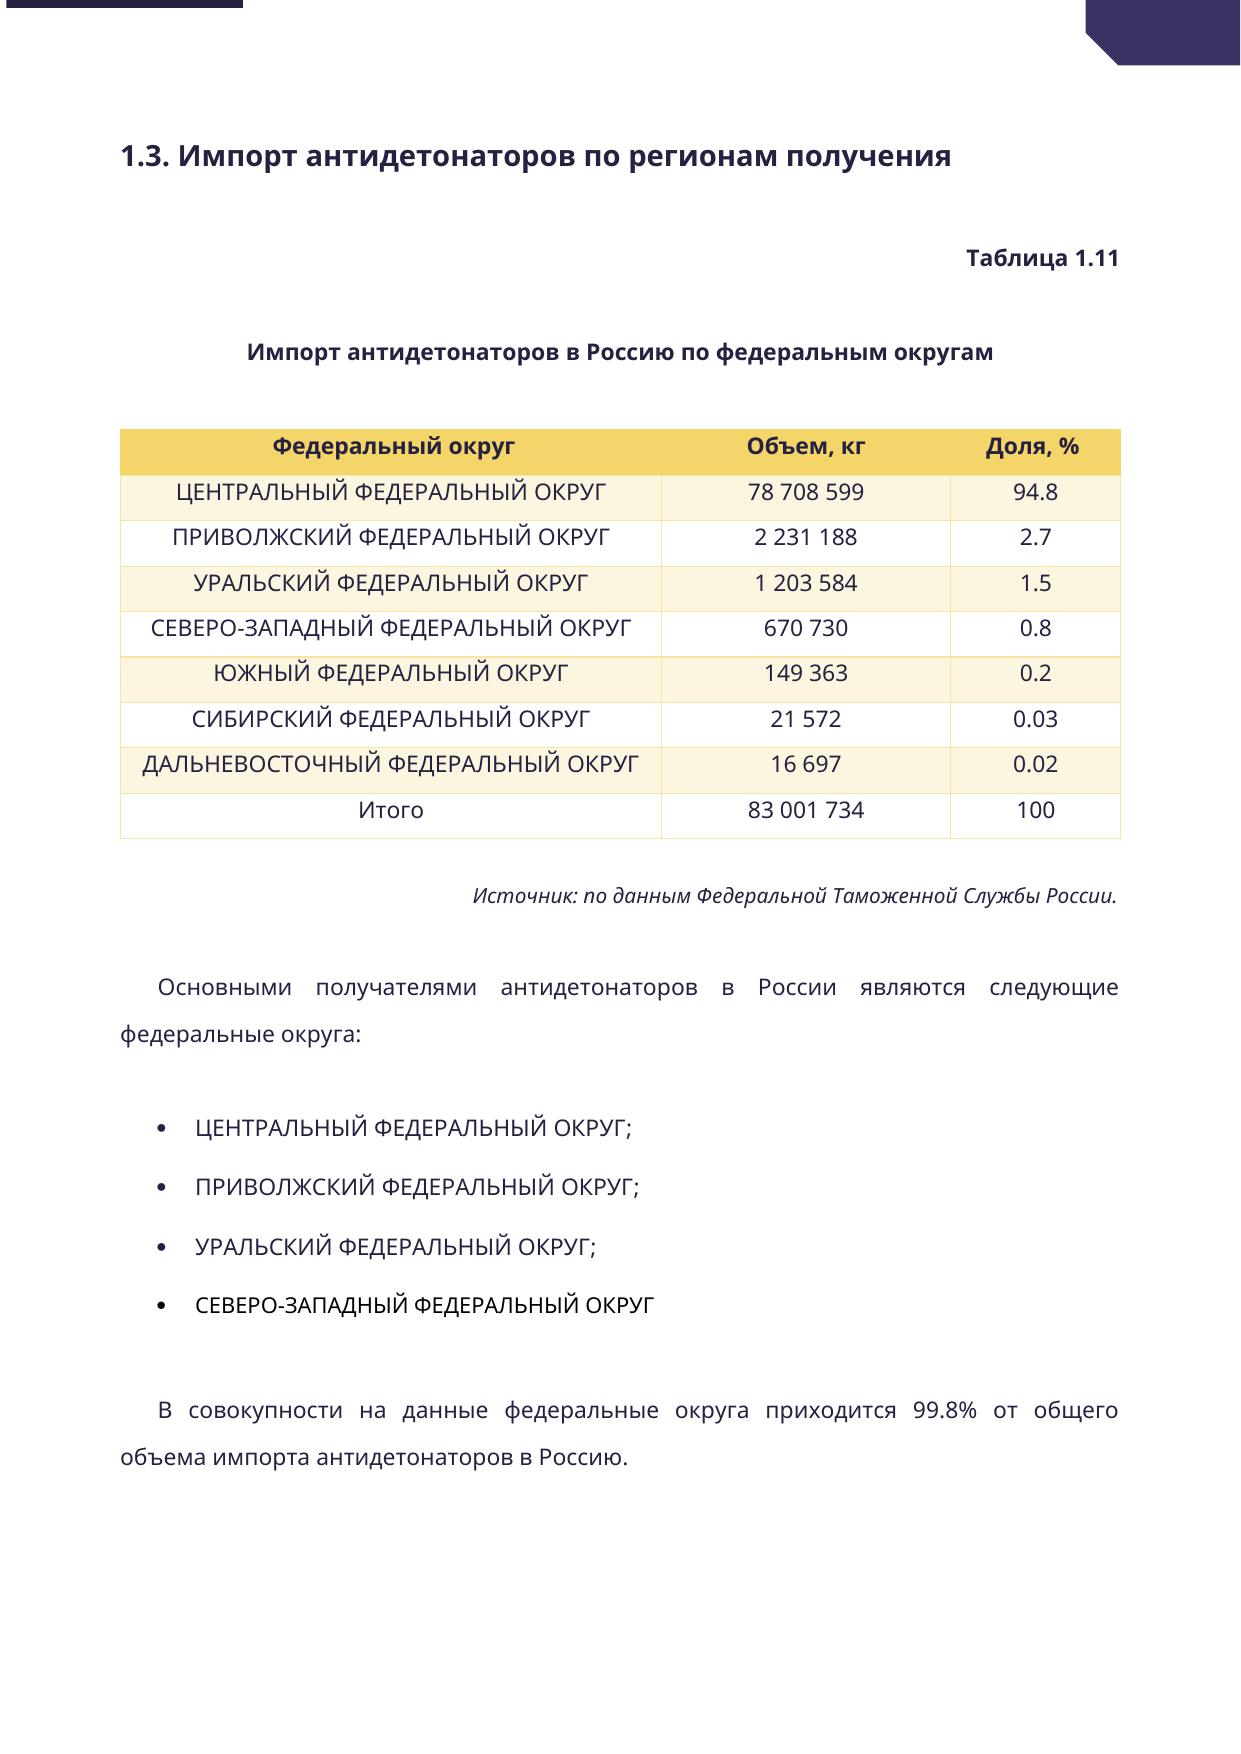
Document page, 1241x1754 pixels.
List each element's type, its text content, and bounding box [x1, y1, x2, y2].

table_cell 16 697 [662, 748, 950, 793]
table_cell 670 730 [662, 612, 950, 656]
table_cell 2.7 [951, 521, 1120, 566]
table_cell 0.02 [951, 748, 1120, 793]
subtitle 1.3. Импорт антидетонаторов по регионам получения [120, 135, 1120, 175]
table_cell УРАЛЬСКИЙ ФЕДЕРАЛЬНЫЙ ОКРУГ [121, 567, 661, 611]
text В совокупности на данные федеральные округа приходится 99.8% от общего объема импорта антидетонаторов в Россию. [120, 1394, 1120, 1472]
text Импорт антидетонаторов в Россию по федеральным округам [120, 336, 1120, 367]
text Источник: по данным Федеральной Таможенной Службы России. [120, 882, 1120, 910]
table_header Объем, кг [662, 430, 950, 475]
table_cell 1.5 [951, 567, 1120, 611]
table_header Федеральный округ [121, 430, 661, 475]
table_cell 100 [951, 794, 1120, 838]
list ПРИВОЛЖСКИЙ ФЕДЕРАЛЬНЫЙ ОКРУГ; [157, 1171, 1120, 1202]
text Основными получателями антидетонаторов в России являются следующие федеральные округа: [120, 971, 1120, 1049]
table_cell 78 708 599 [662, 476, 950, 520]
table_cell 0.03 [951, 703, 1120, 747]
table_cell 0.2 [951, 658, 1120, 702]
table_cell ЦЕНТРАЛЬНЫЙ ФЕДЕРАЛЬНЫЙ ОКРУГ [121, 476, 661, 520]
table_cell 94.8 [951, 476, 1120, 520]
table_cell ДАЛЬНЕВОСТОЧНЫЙ ФЕДЕРАЛЬНЫЙ ОКРУГ [121, 748, 661, 793]
table_cell 149 363 [662, 658, 950, 702]
table_cell 2 231 188 [662, 521, 950, 566]
table_cell ЮЖНЫЙ ФЕДЕРАЛЬНЫЙ ОКРУГ [121, 658, 661, 702]
list СЕВЕРО-ЗАПАДНЫЙ ФЕДЕРАЛЬНЫЙ ОКРУГ [157, 1290, 1120, 1320]
table_cell 1 203 584 [662, 567, 950, 611]
table_cell 83 001 734 [662, 794, 950, 838]
table_cell ПРИВОЛЖСКИЙ ФЕДЕРАЛЬНЫЙ ОКРУГ [121, 521, 661, 566]
text Таблица 1.11 [120, 242, 1120, 273]
table_cell 0.8 [951, 612, 1120, 656]
list УРАЛЬСКИЙ ФЕДЕРАЛЬНЫЙ ОКРУГ; [157, 1231, 1120, 1262]
table_header Доля, % [951, 430, 1120, 475]
table_cell СИБИРСКИЙ ФЕДЕРАЛЬНЫЙ ОКРУГ [121, 703, 661, 747]
table_cell СЕВЕРО-ЗАПАДНЫЙ ФЕДЕРАЛЬНЫЙ ОКРУГ [121, 612, 661, 656]
table_cell 21 572 [662, 703, 950, 747]
list ЦЕНТРАЛЬНЫЙ ФЕДЕРАЛЬНЫЙ ОКРУГ; [157, 1112, 1120, 1143]
table_cell Итого [121, 794, 661, 838]
